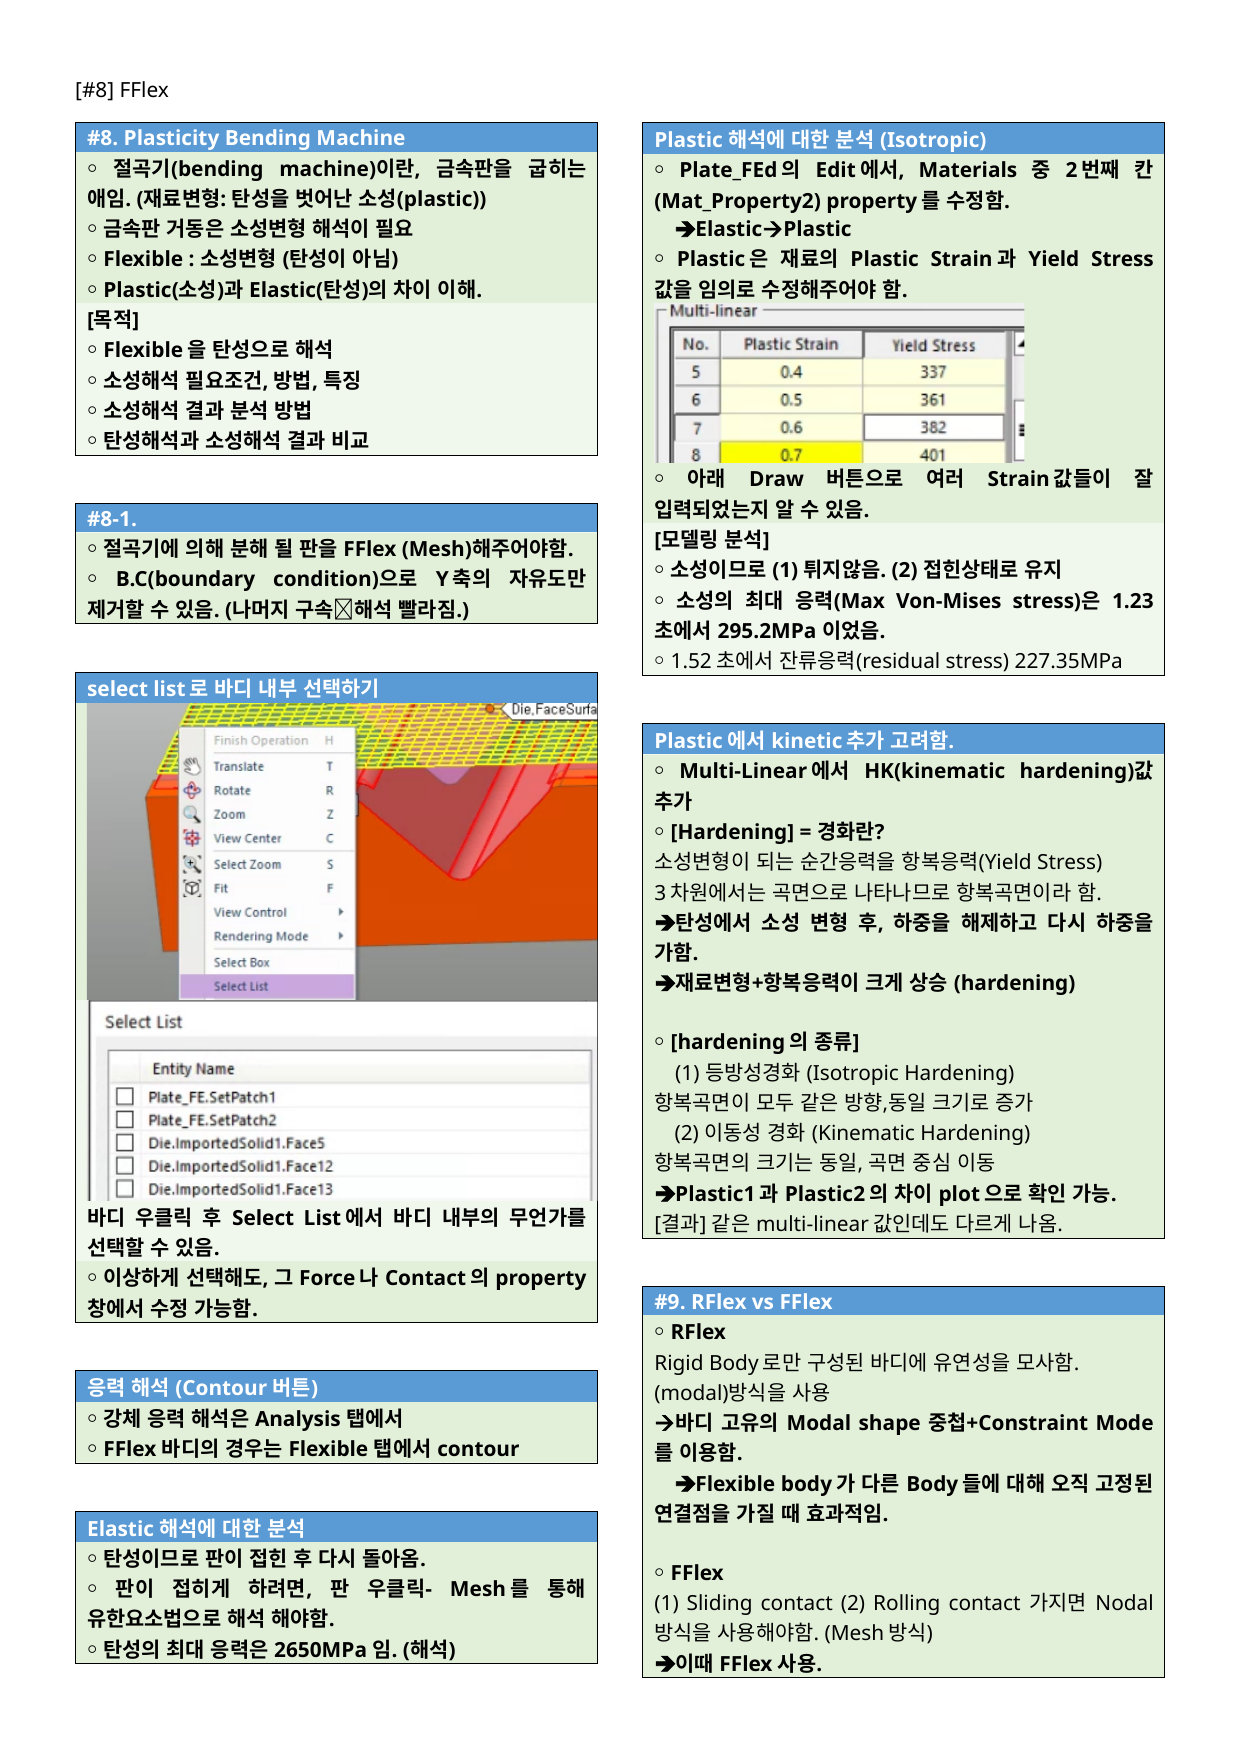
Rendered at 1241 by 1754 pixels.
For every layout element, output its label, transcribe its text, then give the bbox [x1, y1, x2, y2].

table_header #9. RFlex vs FFlex [643, 1287, 1164, 1315]
table_header Plastic 해석에 대한 분석 (Isotropic) [643, 123, 1164, 154]
picture [86, 703, 598, 1201]
table_header #8. Plasticity Bending Machine [76, 123, 597, 152]
table_header Elastic 해석에 대한 분석 [76, 1512, 597, 1542]
table_header 응력 해석 (Contour 버튼) [76, 1371, 597, 1402]
text [#8] FFlex [75, 75, 598, 103]
table_cell ￮ 강체 응력 해석은 Analysis 탭에서 ￮ FFlex 바디의 경우는 Flexible 탭에서 contour [76, 1402, 597, 1462]
table_cell [76, 703, 86, 1000]
table_cell ￮ 탄성이므로 판이 접힌 후 다시 돌아옴. ￮ 판이 접히게 하려면, 판 우클릭- Mesh를 통해 유한요소법으로 해석 해야함. ￮ 탄성의 최대 응력은 2650MPa 임. (해석) [76, 1542, 597, 1663]
table_cell 바디 우클릭 후 Select List에서 바디 내부의 무언가를 선택할 수 있음. [76, 1000, 597, 1261]
table_cell ￮ Multi-Linear에서 HK(kinematic hardening)값 추가 ￮ [Hardening] = 경화란? 소성변형이 되는 순간응력을 항복응력(Yield Stress) 3차원에서는 곡면으로 나타나므로 항복곡면이라 함. 탄성에서 소성 변형 후, 하중을 해제하고 다시 하중을 가함. 재료변형+항복응력이 크게 상승 (hardening) ￮ [hardening의 종류] (1) 등방성경화 (Isotropic Hardening) 항복곡면이 모두 같은 방향,동일 크기로 증가 (2) 이동성 경화 (Kinematic Hardening) 항복곡면의 크기는 동일, 곡면 중심 이동 Plastic1과 Plastic2의 차이 plot으로 확인 가능. [결과] 같은 multi-linear값인데도 다르게 나옴. [643, 755, 1164, 1238]
table_header #8-1. [76, 504, 597, 532]
picture [654, 303, 1025, 463]
table_cell ￮ 절곡기에 의해 분해 될 판을 FFlex (Mesh)해주어야함. ￮ B.C(boundary condition)으로 Y축의 자유도만 제거할 수 있음. (나머지 구속해석 빨라짐.) [76, 533, 597, 623]
table_cell ￮ Plate_FEd의 Edit에서, Materials 중 2번째 칸 (Mat_Property2) property를 수정함. ElasticPlastic ￮ Plastic은 재료의 Plastic Strain과 Yield Stress 값을 임의로 수정해주어야 함. ￮ 아래 Draw 버튼으로 여러 Strain값들이 잘 입력되었는지 알 수 있음. [643, 154, 1164, 523]
table_cell ￮ RFlex Rigid Body로만 구성된 바디에 유연성을 모사함. (modal)방식을 사용 바디 고유의 Modal shape 중첩+Constraint Mode를 이용함. Flexible body가 다른 Body들에 대해 오직 고정된 연결점을 가질 때 효과적임. ￮ FFlex (1) Sliding contact (2) Rolling contact 가지면 Nodal 방식을 사용해야함. (Mesh방식) 이때 FFlex 사용. [643, 1315, 1164, 1677]
table_header Plastic에서 kinetic추가 고려함. [643, 724, 1164, 754]
table_cell [목적] ￮ Flexible을 탄성으로 해석 ￮ 소성해석 필요조건, 방법, 특징 ￮ 소성해석 결과 분석 방법 ￮ 탄성해석과 소성해석 결과 비교 [76, 303, 597, 454]
table_cell [모델링 분석] ￮ 소성이므로 (1) 튀지않음. (2) 접힌상태로 유지 ￮ 소성의 최대 응력(Max Von-Mises stress)은 1.23초에서 295.2MPa 이었음. ￮ 1.52초에서 잔류응력(residual stress) 227.35MPa [643, 523, 1164, 675]
table_header select list로 바디 내부 선택하기 [76, 673, 597, 703]
table_cell ￮ 절곡기(bending machine)이란, 금속판을 굽히는 애임. (재료변형: 탄성을 벗어난 소성(plastic)) ￮ 금속판 거동은 소성변형 해석이 필요 ￮ Flexible : 소성변형 (탄성이 아님) ￮ Plastic(소성)과 Elastic(탄성)의 차이 이해. [76, 152, 597, 303]
table_cell ￮ 이상하게 선택해도, 그 Force나 Contact의 property창에서 수정 가능함. [76, 1261, 597, 1322]
